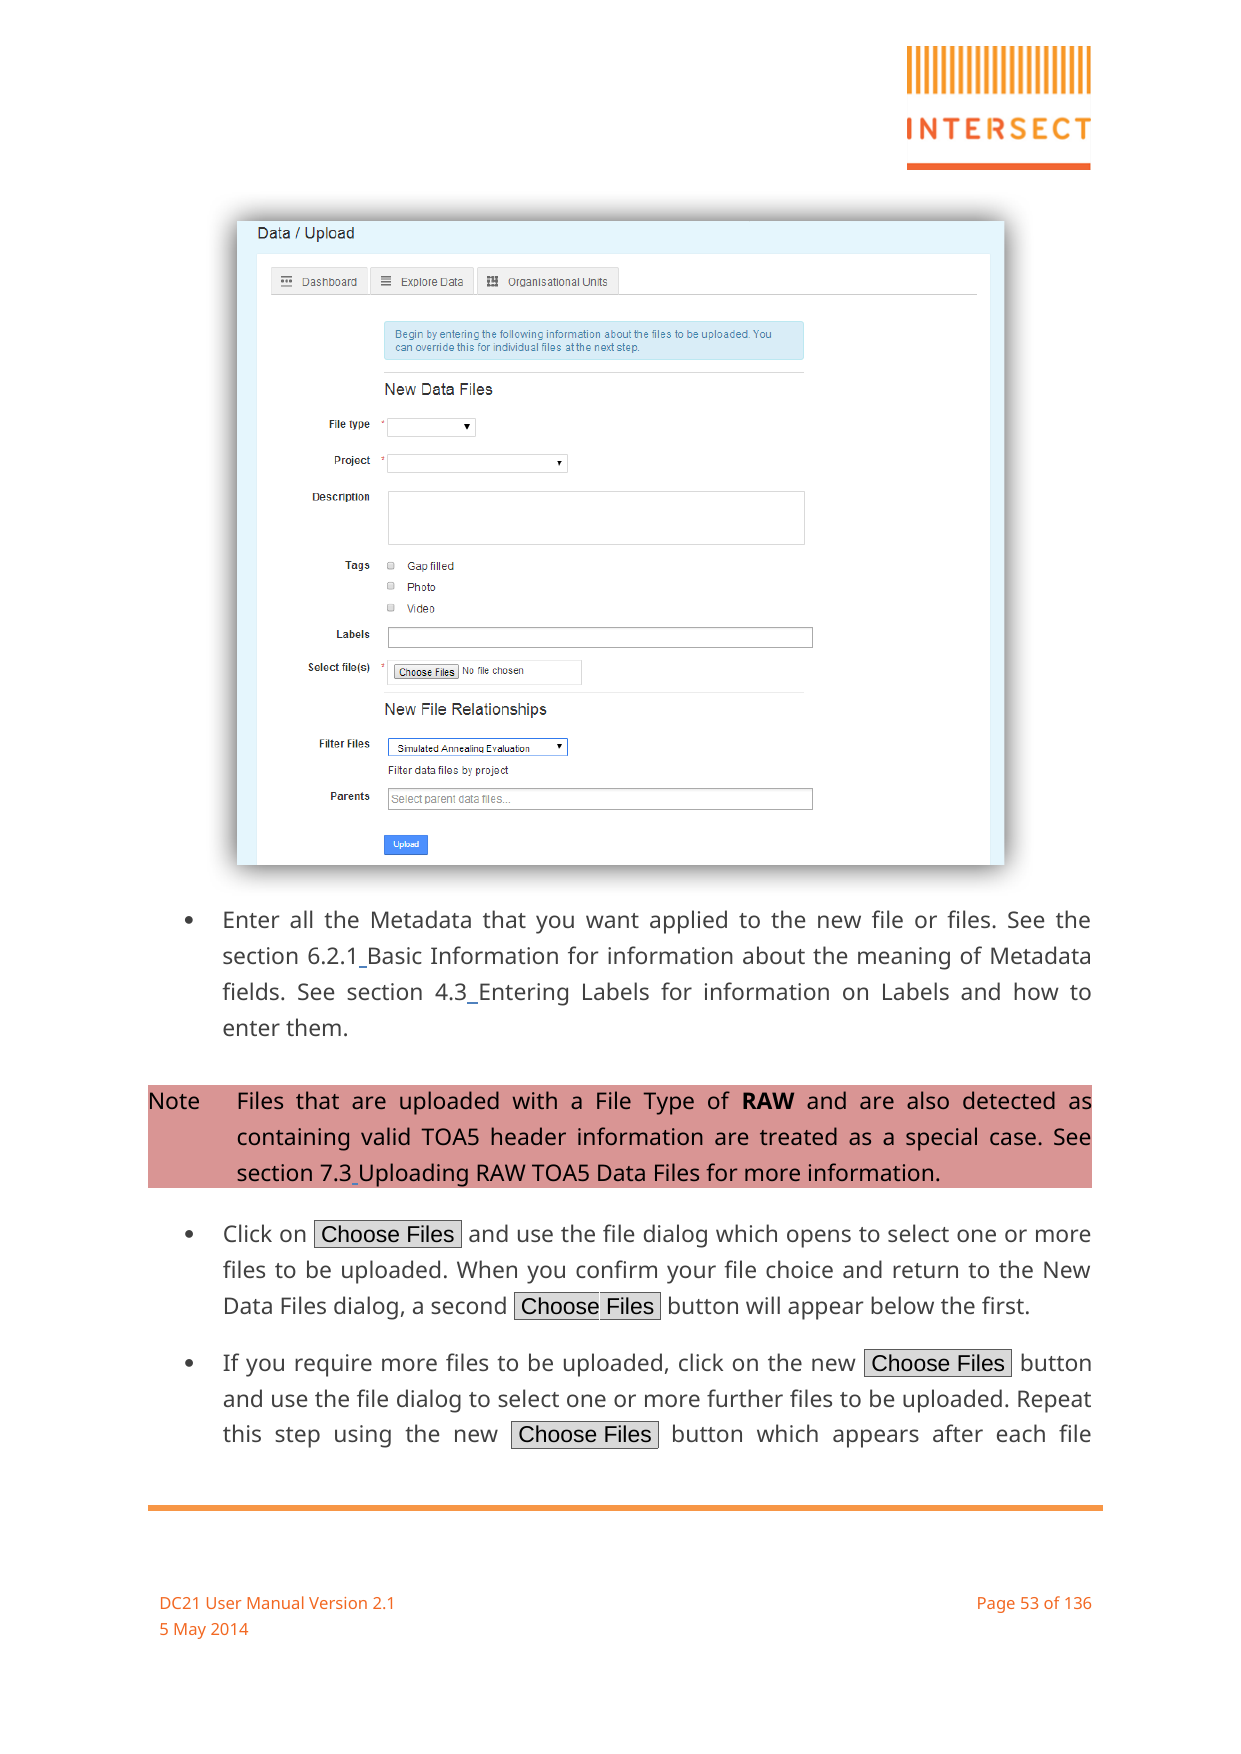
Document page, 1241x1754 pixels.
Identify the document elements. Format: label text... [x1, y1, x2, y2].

list Click on Choose Files and use the file dialog which opens to select one or more files to be uploaded. When you confirm your file choice and return to the New Data Files dialog, a second Choose Files button will appear below the first. [185, 1218, 1092, 1321]
text Note Files that are uploaded with a File Type of RAW and are also detected as containing valid TOA5 header information are treated as a special case. See section 7.3 Uploading RAW TOA5 Data Files for more information. [148, 1085, 1092, 1188]
picture [237, 221, 1005, 865]
picture [905, 44, 1093, 172]
list Enter all the Metadata that you want applied to the new file or files. See the section 6.2.1 Basic Information for information about the meaning of Metadata fields. See section 4.3 Entering Labels for information on Labels and how to enter them. [185, 904, 1092, 1043]
